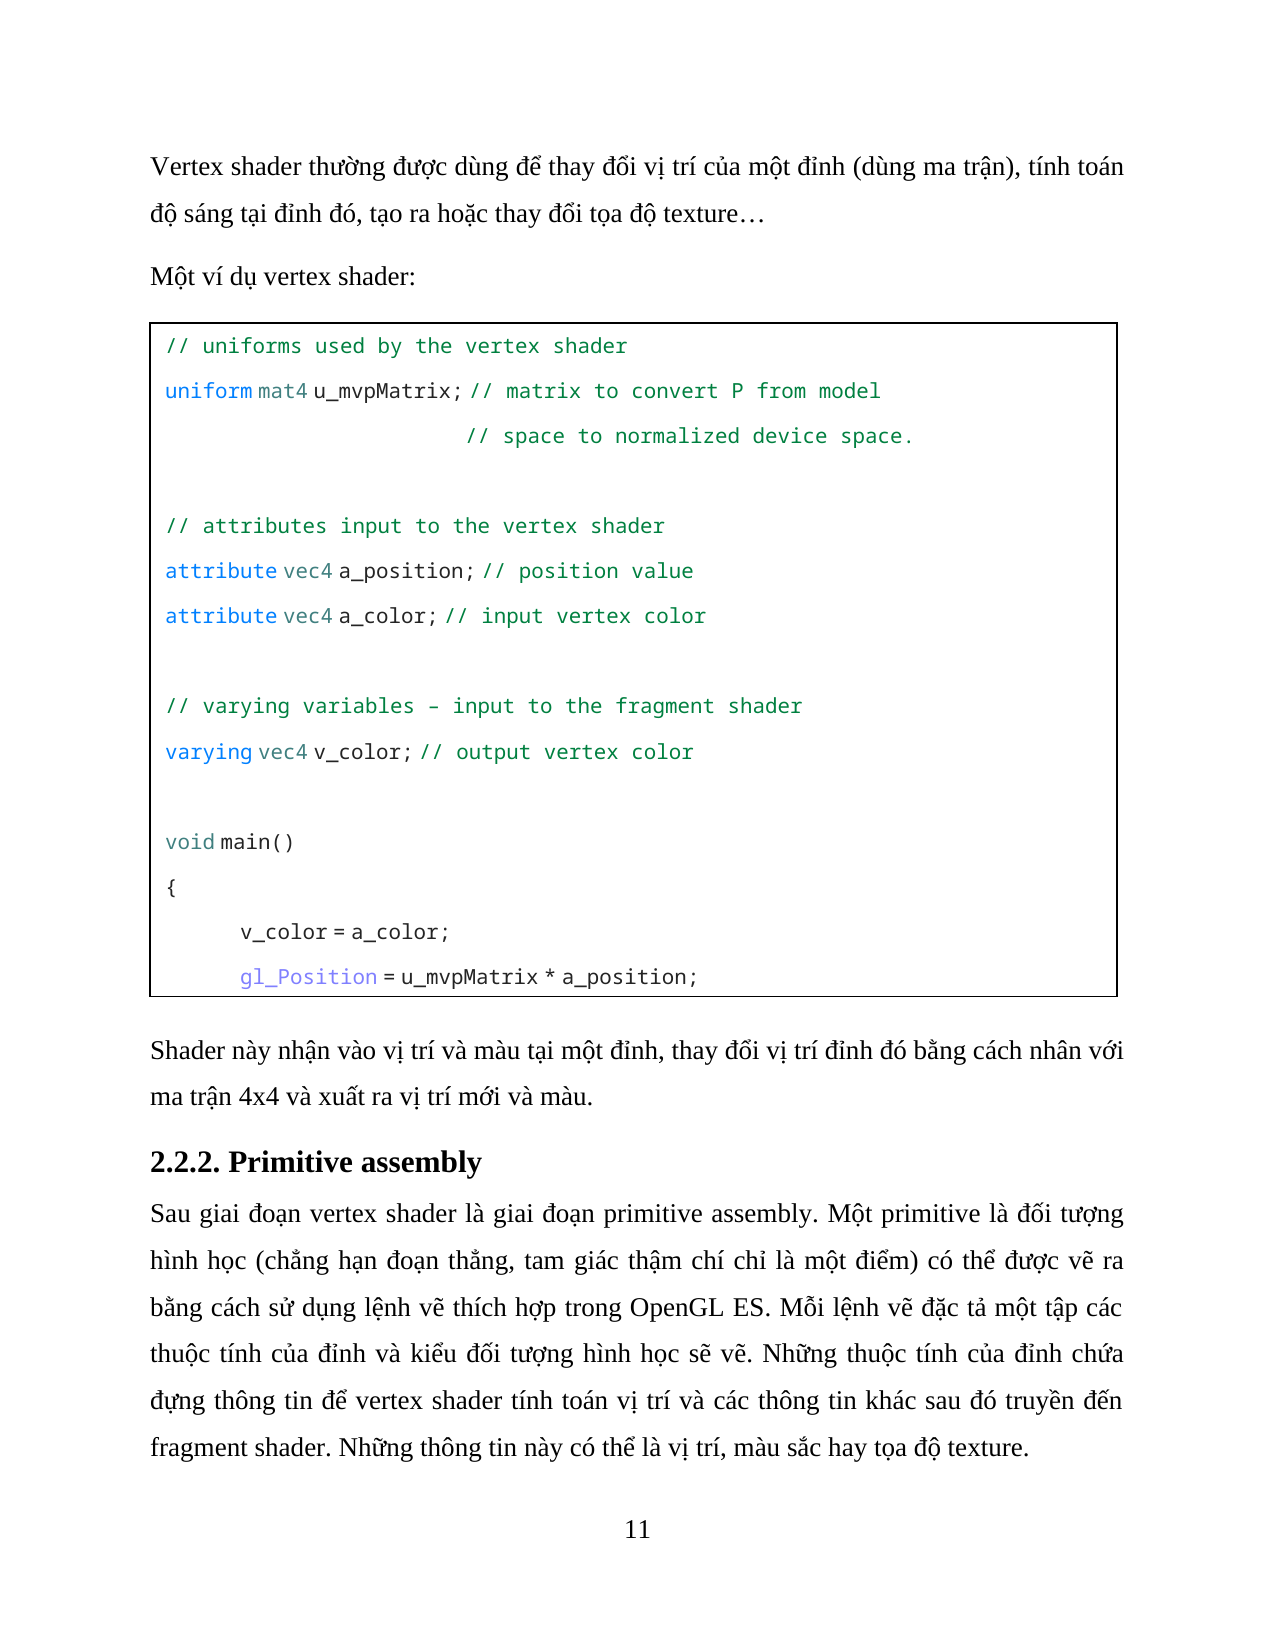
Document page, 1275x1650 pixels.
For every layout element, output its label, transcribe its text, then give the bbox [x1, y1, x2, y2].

text Shader này nhận vào vị trí và màu tại một đỉnh, thay đổi vị trí đỉnh đó bằng cách nhân với ma trận 4x4 và xuất ra vị trí mới và màu. [150, 1034, 1125, 1112]
text Sau giai đoạn vertex shader là giai đoạn primitive assembly. Một primitive là đối tượng hình học (chẳng hạn đoạn thẳng, tam giác thậm chí chỉ là một điểm) có thể được vẽ ra bằng cách sử dụng lệnh vẽ thích hợp trong OpenGL ES. Mỗi lệnh vẽ đặc tả một tập các thuộc tính của đỉnh và kiểu đối tượng hình học sẽ vẽ. Những thuộc tính của đỉnh chứa đựng thông tin để vertex shader tính toán vị trí và các thông tin khác sau đó truyền đến fragment shader. Những thông tin này có thể là vị trí, màu sắc hay tọa độ texture. [150, 1198, 1125, 1462]
subtitle 2.2.2. Primitive assembly [150, 1144, 1125, 1180]
text Vertex shader thường được dùng để thay đổi vị trí của một đỉnh (dùng ma trận), tính toán độ sáng tại đỉnh đó, tạo ra hoặc thay đổi tọa độ texture… [150, 150, 1125, 228]
text Một ví dụ vertex shader: [150, 260, 1125, 291]
